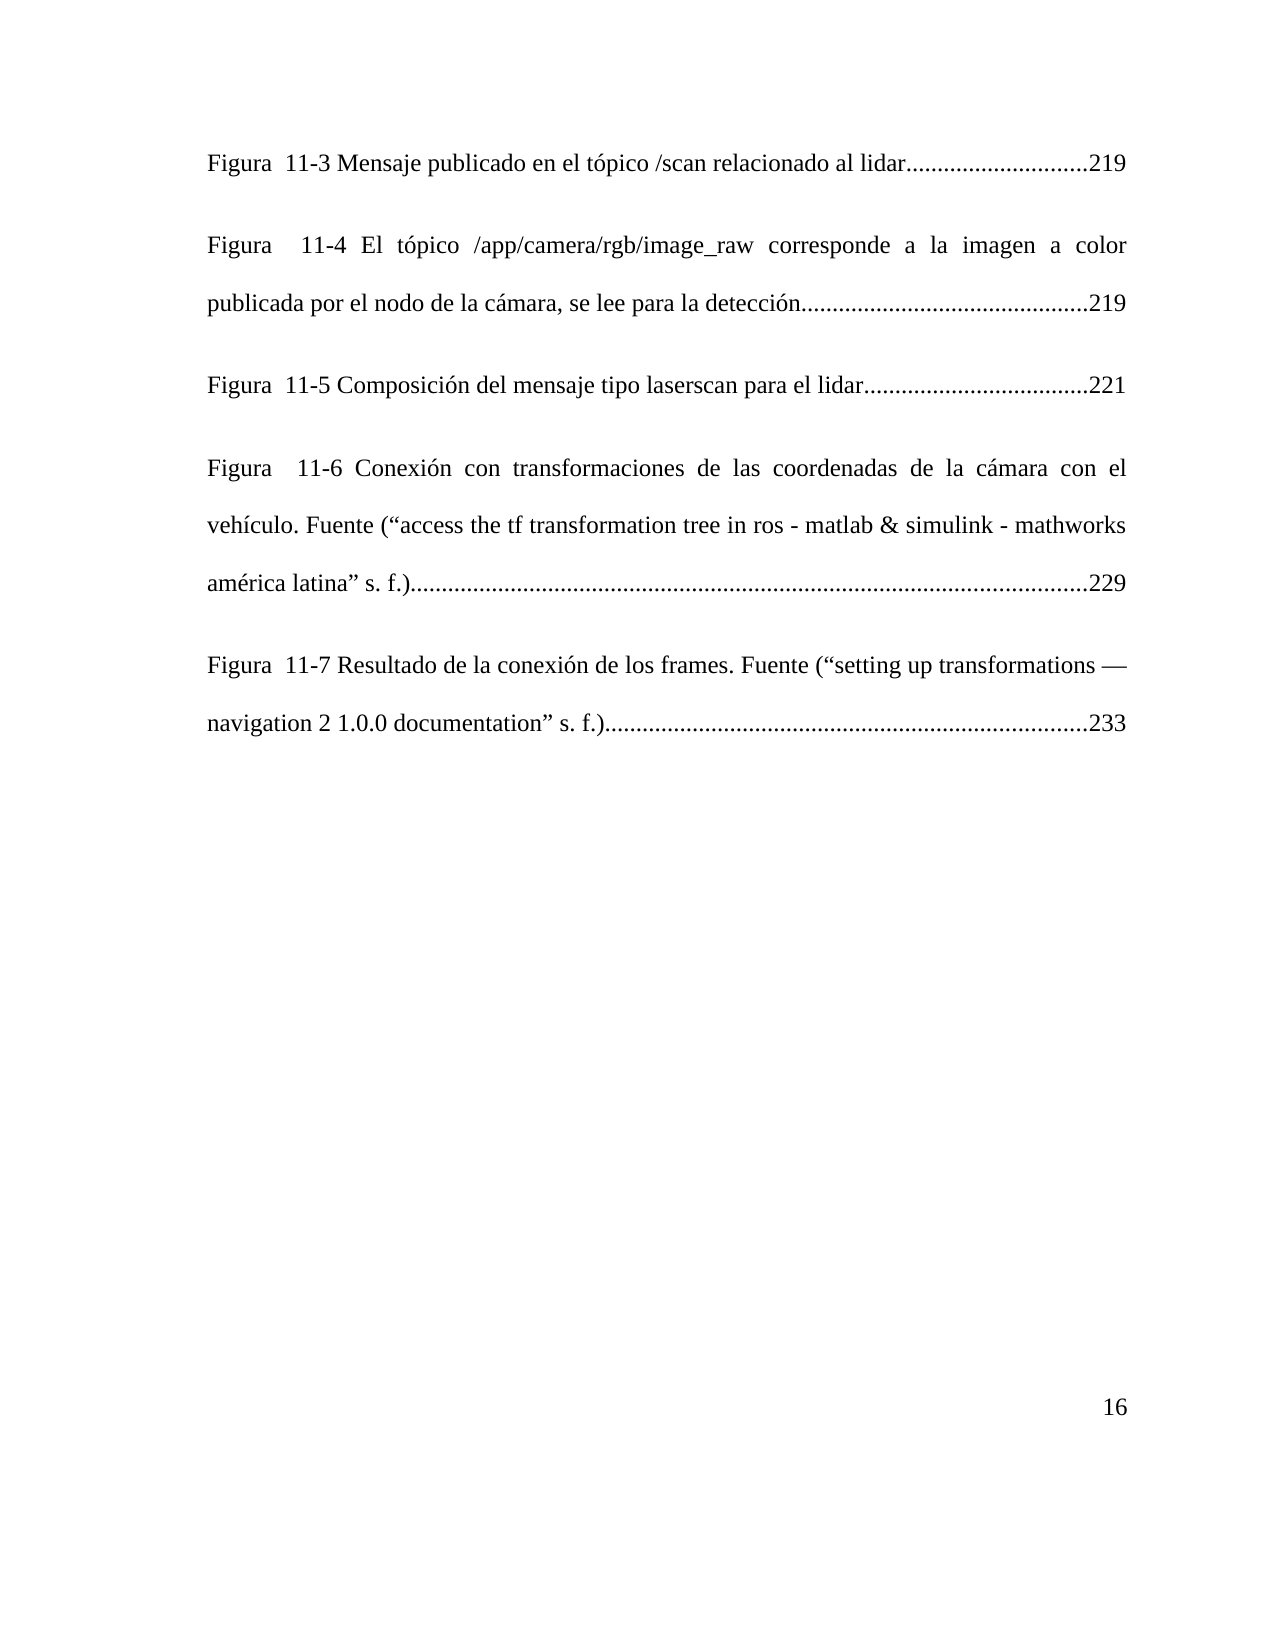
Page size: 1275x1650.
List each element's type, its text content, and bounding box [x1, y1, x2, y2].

text Figura 11-5 Composición del mensaje tipo laserscan para el lidar 221 [207, 370, 1127, 399]
text Figura 11-7 Resultado de la conexión de los frames. Fuente (“setting up transformations — navigation 2 1.0.0 documentation” s. f.) 233 [207, 650, 1127, 736]
text Figura 11-6 Conexión con transformaciones de las coordenadas de la cámara con el vehículo. Fuente (“access the tf transformation tree in ros - matlab & simulink - mathworks américa latina” s. f.) 229 [207, 453, 1127, 596]
text Figura 11-4 El tópico /app/camera/rgb/image_raw corresponde a la imagen a color publicada por el nodo de la cámara, se lee para la detección 219 [207, 230, 1127, 316]
text Figura 11-3 Mensaje publicado en el tópico /scan relacionado al lidar 219 [207, 148, 1127, 176]
